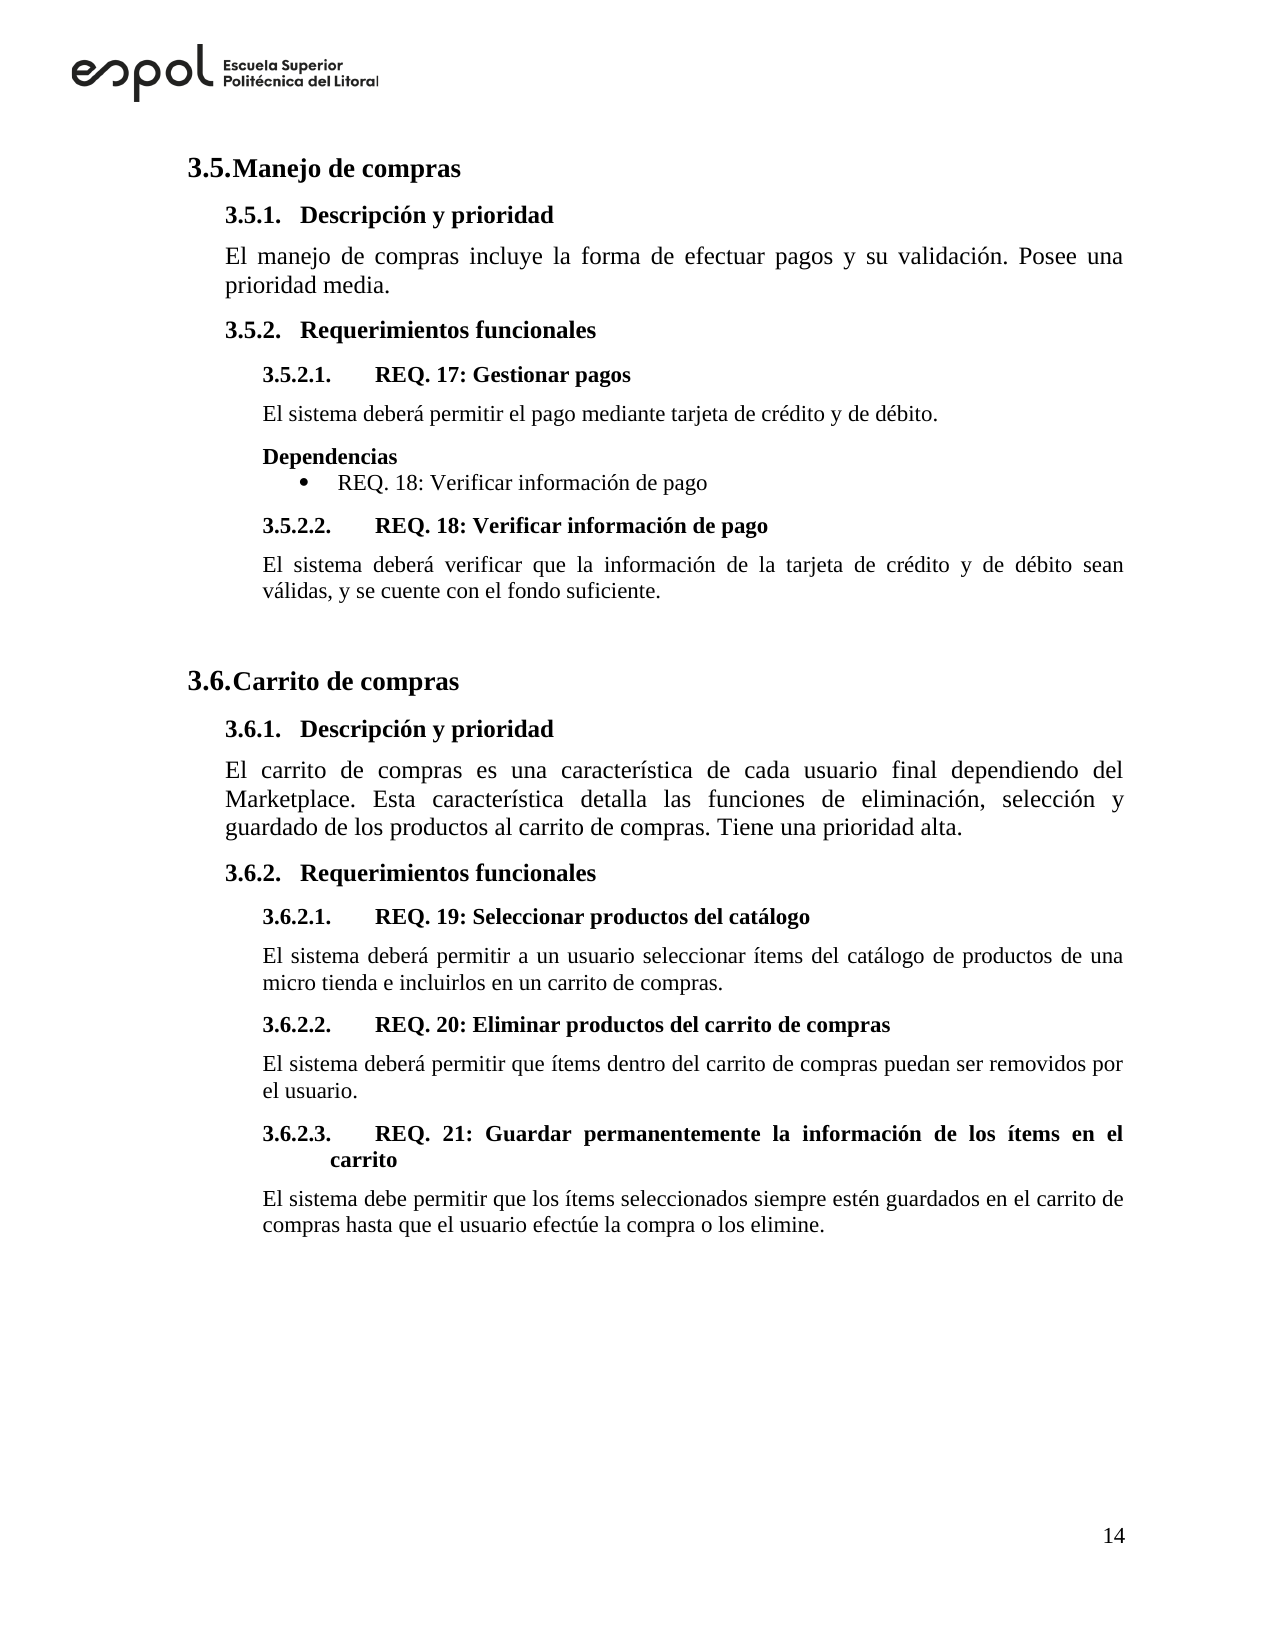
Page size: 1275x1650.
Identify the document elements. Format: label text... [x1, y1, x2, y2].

subtitle Descripción y prioridad [225, 714, 1125, 742]
subtitle REQ. 21: Guardar permanentemente la información de los ítems en el carrito [262, 1120, 1125, 1172]
subtitle REQ. 19: Seleccionar productos del catálogo [262, 903, 1125, 930]
text Dependencias [262, 443, 1125, 469]
subtitle REQ. 20: Eliminar productos del carrito de compras [262, 1012, 1125, 1038]
subtitle Descripción y prioridad [225, 200, 1125, 229]
subtitle Requerimientos funcionales [225, 316, 1125, 344]
text El sistema deberá permitir el pago mediante tarjeta de crédito y de débito. [187, 400, 1125, 426]
text El sistema deberá verificar que la información de la tarjeta de crédito y de débito sean válidas, y se cuente con el fondo suficiente. [262, 551, 1125, 604]
subtitle Manejo de compras [187, 150, 1125, 183]
picture [71, 44, 379, 102]
text El sistema debe permitir que los ítems seleccionados siempre estén guardados en el carrito de compras hasta que el usuario efectúe la compra o los elimine. [262, 1185, 1125, 1238]
subtitle REQ. 18: Verificar información de pago [262, 512, 1125, 539]
text El manejo de compras incluye la forma de efectuar pagos y su validación. Posee una prioridad media. [225, 241, 1125, 299]
text El sistema deberá permitir que ítems dentro del carrito de compras puedan ser removidos por el usuario. [262, 1050, 1125, 1103]
subtitle REQ. 17: Gestionar pagos [262, 361, 1125, 387]
subtitle Carrito de compras [187, 663, 1125, 697]
text El sistema deberá permitir a un usuario seleccionar ítems del catálogo de productos de una micro tienda e incluirlos en un carrito de compras. [262, 942, 1125, 995]
subtitle Requerimientos funcionales [225, 858, 1125, 887]
text El carrito de compras es una característica de cada usuario final dependiendo del Marketplace. Esta característica detalla las funciones de eliminación, selección y guardado de los productos al carrito de compras. Tiene una prioridad alta. [225, 755, 1125, 841]
list REQ. 18: Verificar información de pago [300, 469, 1125, 496]
